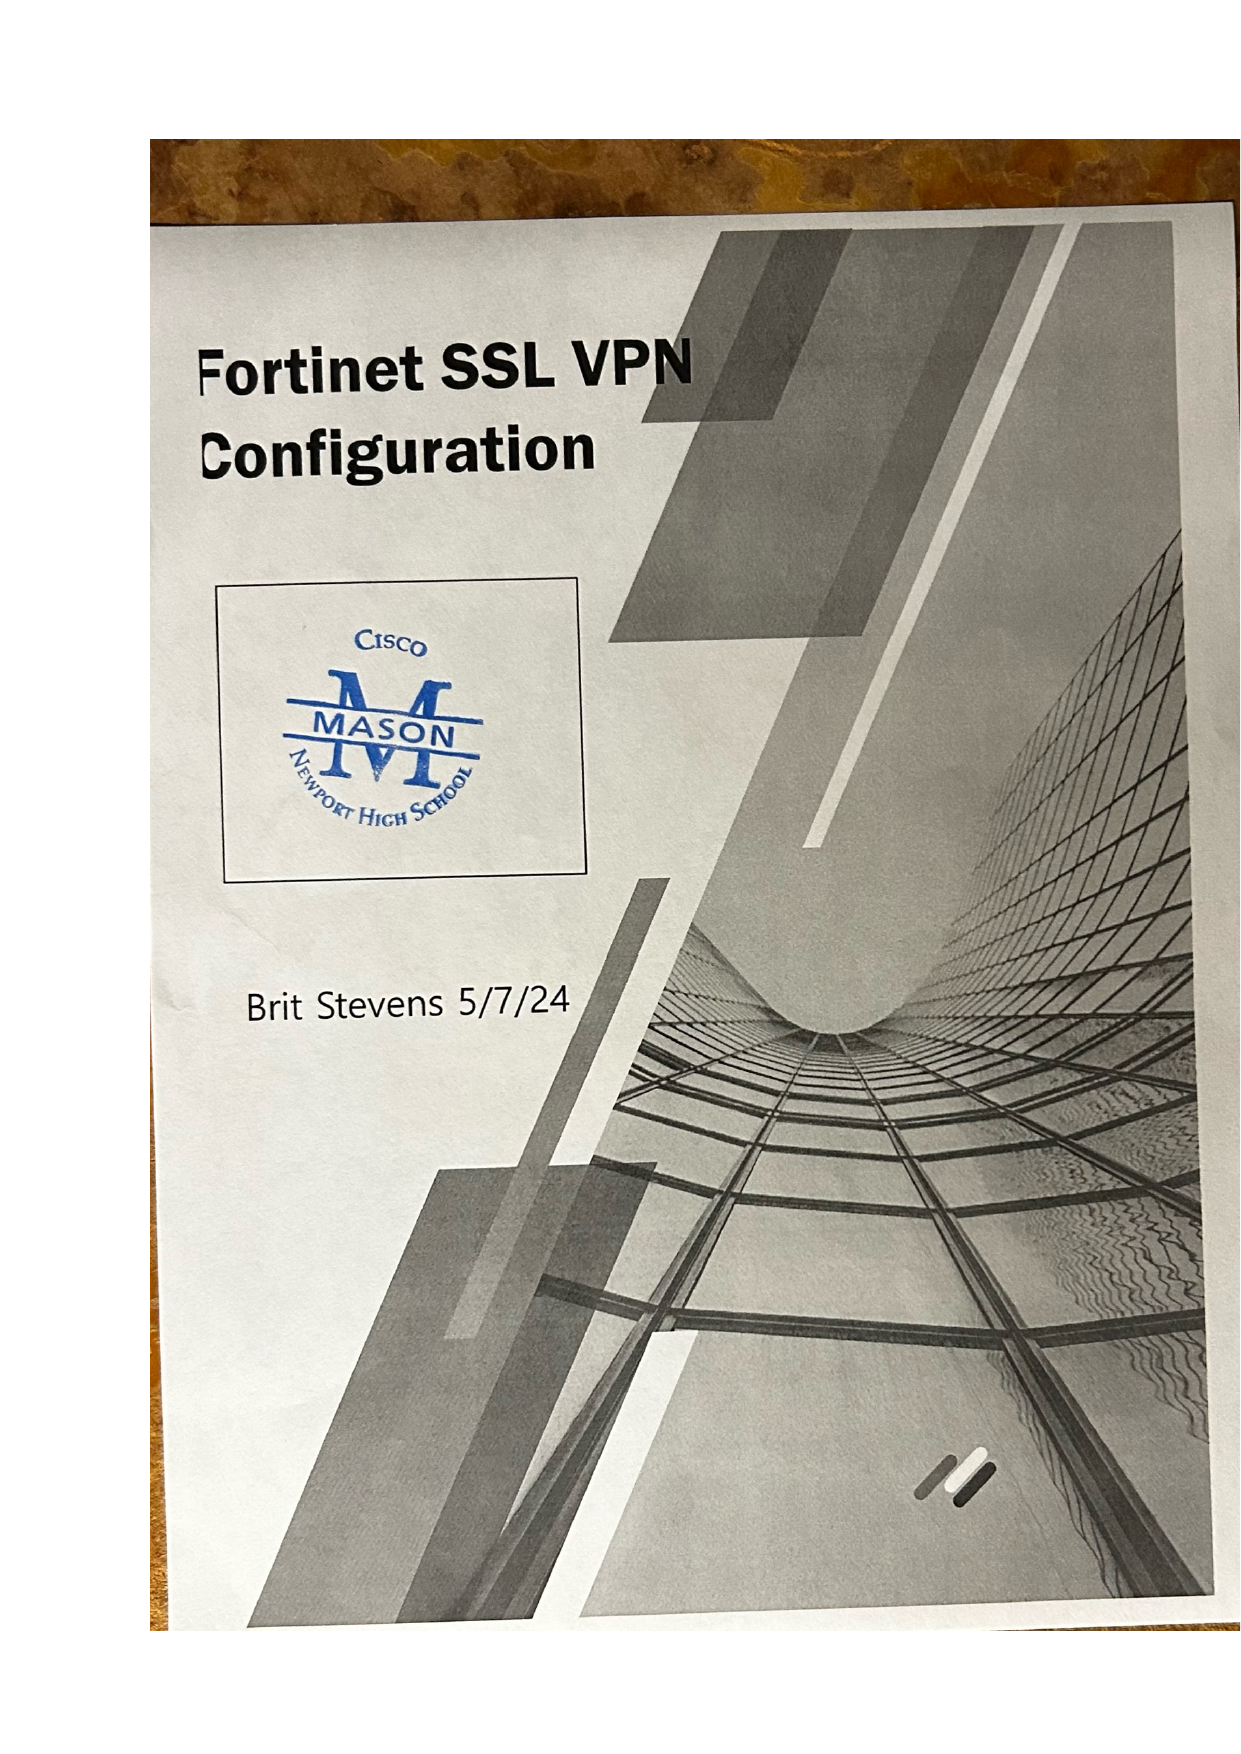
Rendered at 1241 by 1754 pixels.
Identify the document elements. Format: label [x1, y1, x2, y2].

picture [150, 139, 1241, 1631]
